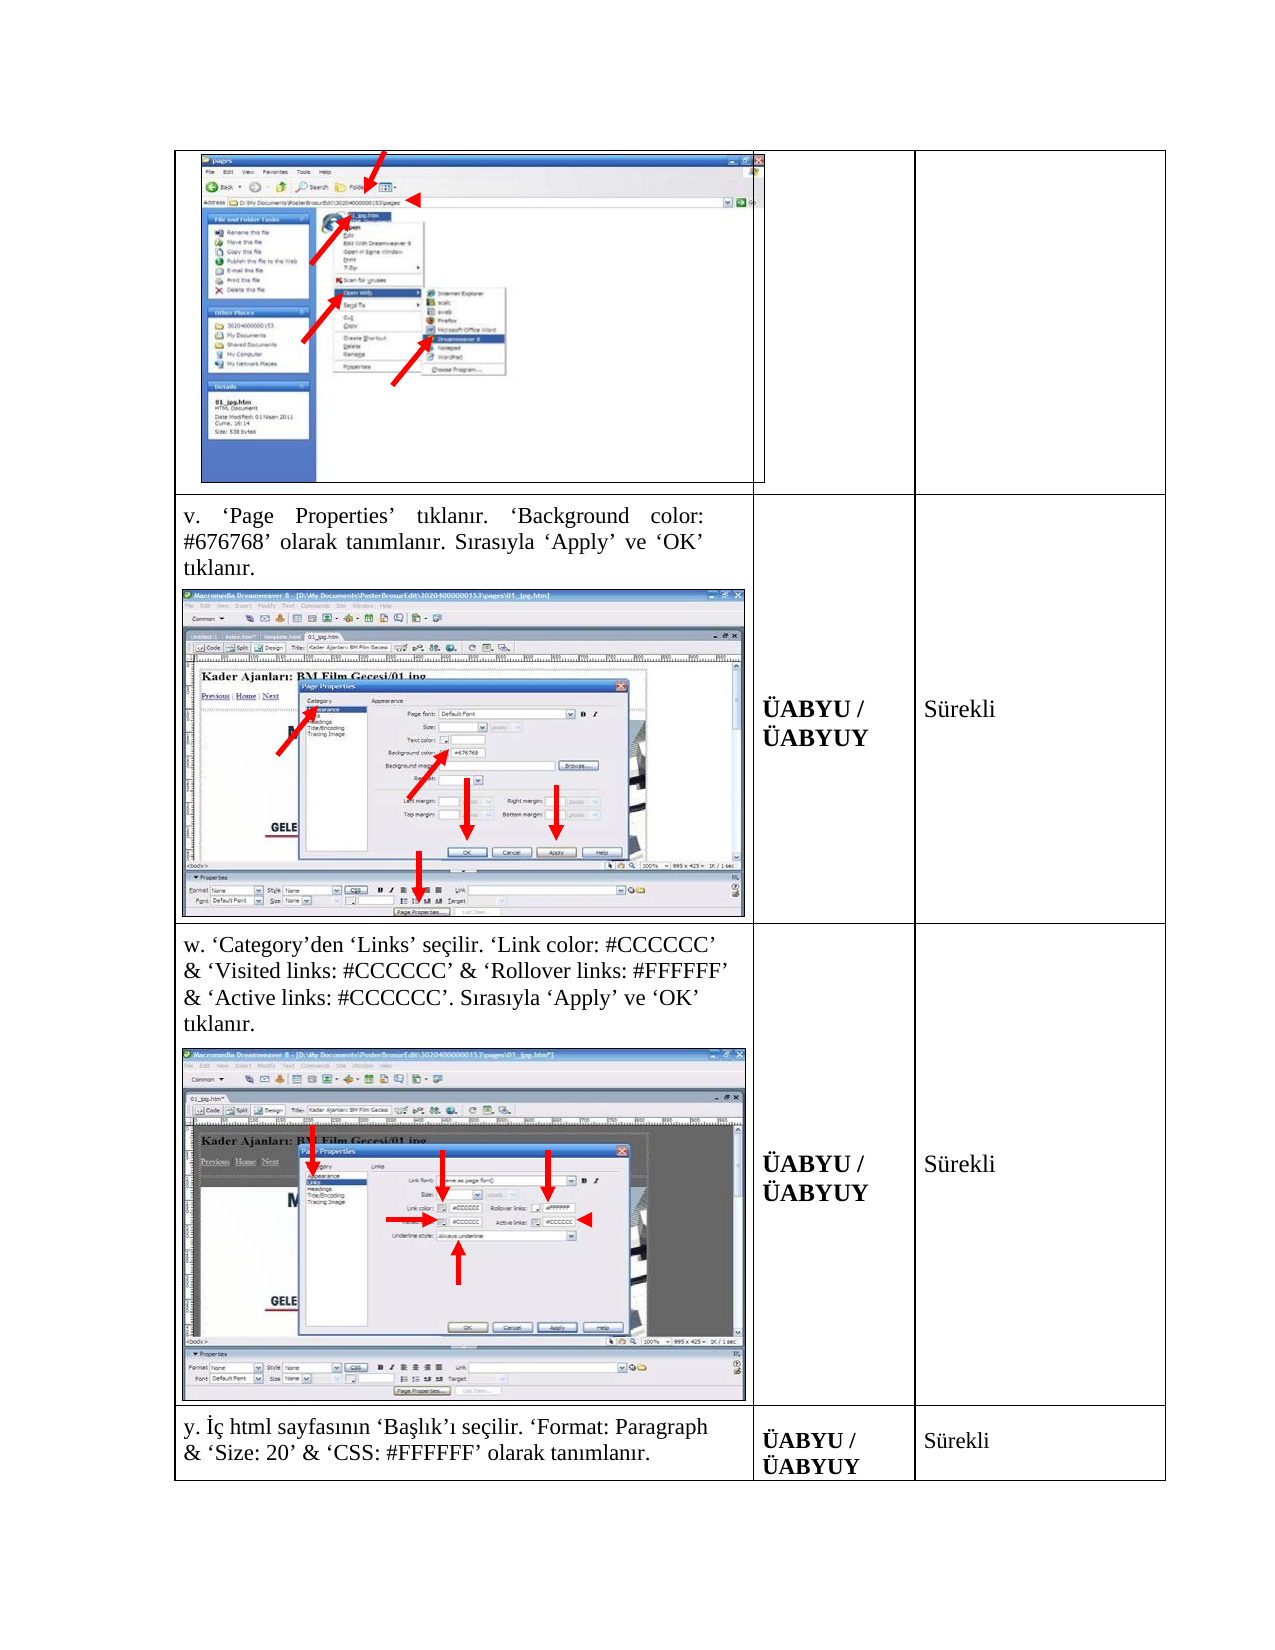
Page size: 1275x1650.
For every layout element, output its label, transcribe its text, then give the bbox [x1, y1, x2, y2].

table_cell w. ‘Category’den ‘Links’ seçilir. ‘Link color: #CCCCCC’ & ‘Visited links: #CCCCCC’ & ‘Rollover links: #FFFFFF’ & ‘Active links: #CCCCCC’. Sırasıyla ‘Apply’ ve ‘OK’ tıklanır. [176, 924, 753, 1405]
table_cell ÜABYU / ÜABYUY [754, 1406, 914, 1480]
table_cell v. ‘Page Properties’ tıklanır. ‘Background color: #676768’ olarak tanımlanır. Sırasıyla ‘Apply’ ve ‘OK’ tıklanır. [176, 495, 753, 923]
table_cell Sürekli [916, 924, 1165, 1405]
table_header [176, 151, 753, 493]
table_cell Sürekli [916, 495, 1165, 923]
table_cell ÜABYU / ÜABYUY [754, 924, 914, 1405]
table_cell ÜABYU / ÜABYUY [754, 495, 914, 923]
table_cell Sürekli [916, 1406, 1165, 1480]
table_cell y. İç html sayfasının ‘Başlık’ı seçilir. ‘Format: Paragraph & ‘Size: 20’ & ‘CSS: #FFFFFF’ olarak tanımlanır. [176, 1406, 753, 1480]
table_header [916, 151, 1165, 493]
table_header [754, 151, 914, 493]
